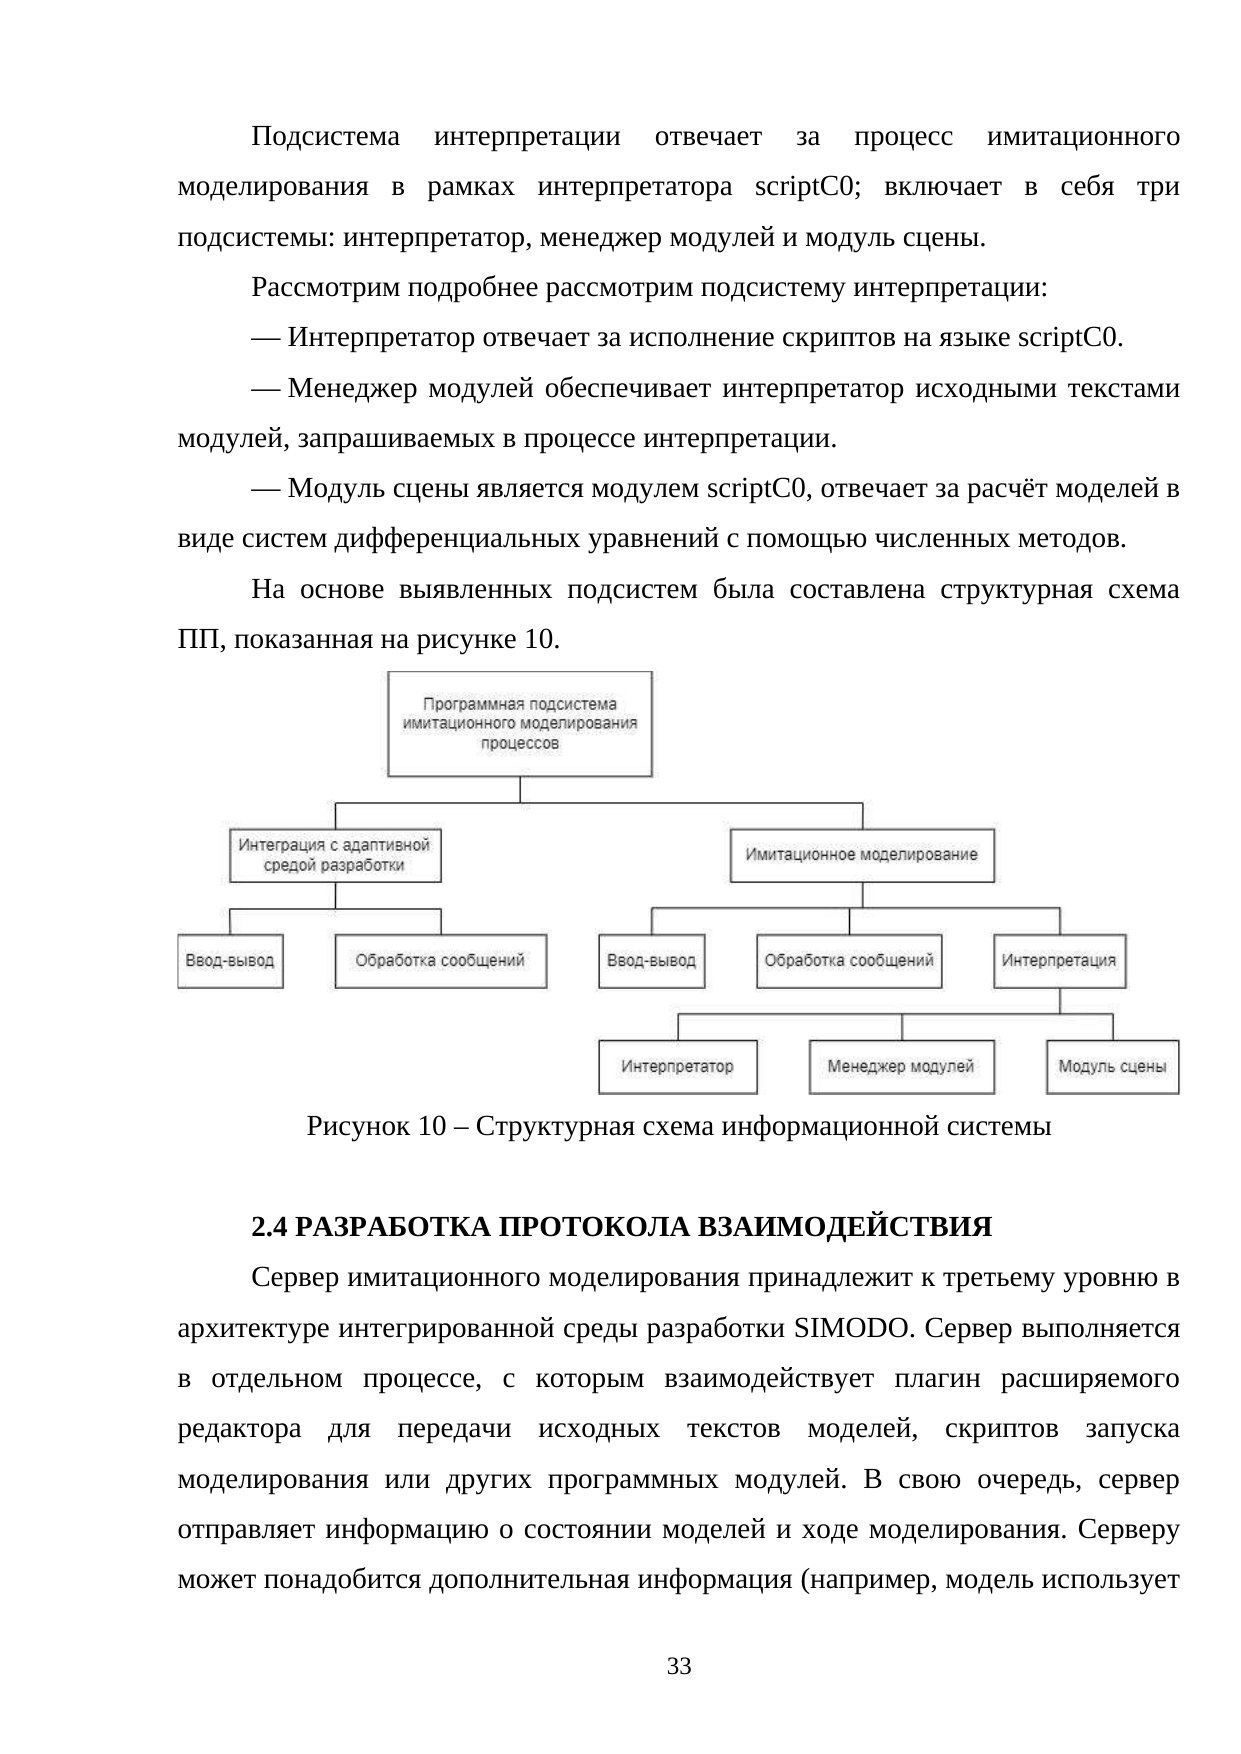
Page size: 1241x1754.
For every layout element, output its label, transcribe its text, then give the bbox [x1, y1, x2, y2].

text Подсистема интерпретации отвечает за процесс имитационного моделирования в рамках интерпретатора scriptC0; включает в себя три подсистемы: интерпретатор, менеджер модулей и модуль сцены. [177, 118, 1181, 252]
list Интерпретатор отвечает за исполнение скриптов на языке scriptC0. [177, 319, 1181, 353]
text Рисунок 10 – Структурная схема информационной системы [177, 1108, 1181, 1142]
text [177, 1259, 1181, 1595]
text На основе выявленных подсистем была составлена структурная схема ПП, показанная на рисунке 10. [177, 571, 1181, 655]
list Модуль сцены является модулем scriptC0, отвечает за расчёт моделей в виде систем дифференциальных уравнений с помощью численных методов. [177, 470, 1181, 554]
text 2.4 РАЗРАБОТКА ПРОТОКОЛА ВЗАИМОДЕЙСТВИЯ [177, 1209, 1181, 1243]
picture [177, 671, 1181, 1095]
list Менеджер модулей обеспечивает интерпретатор исходными текстами модулей, запрашиваемых в процессе интерпретации. [177, 370, 1181, 453]
text Рассмотрим подробнее рассмотрим подсистему интерпретации: [251, 269, 1181, 303]
